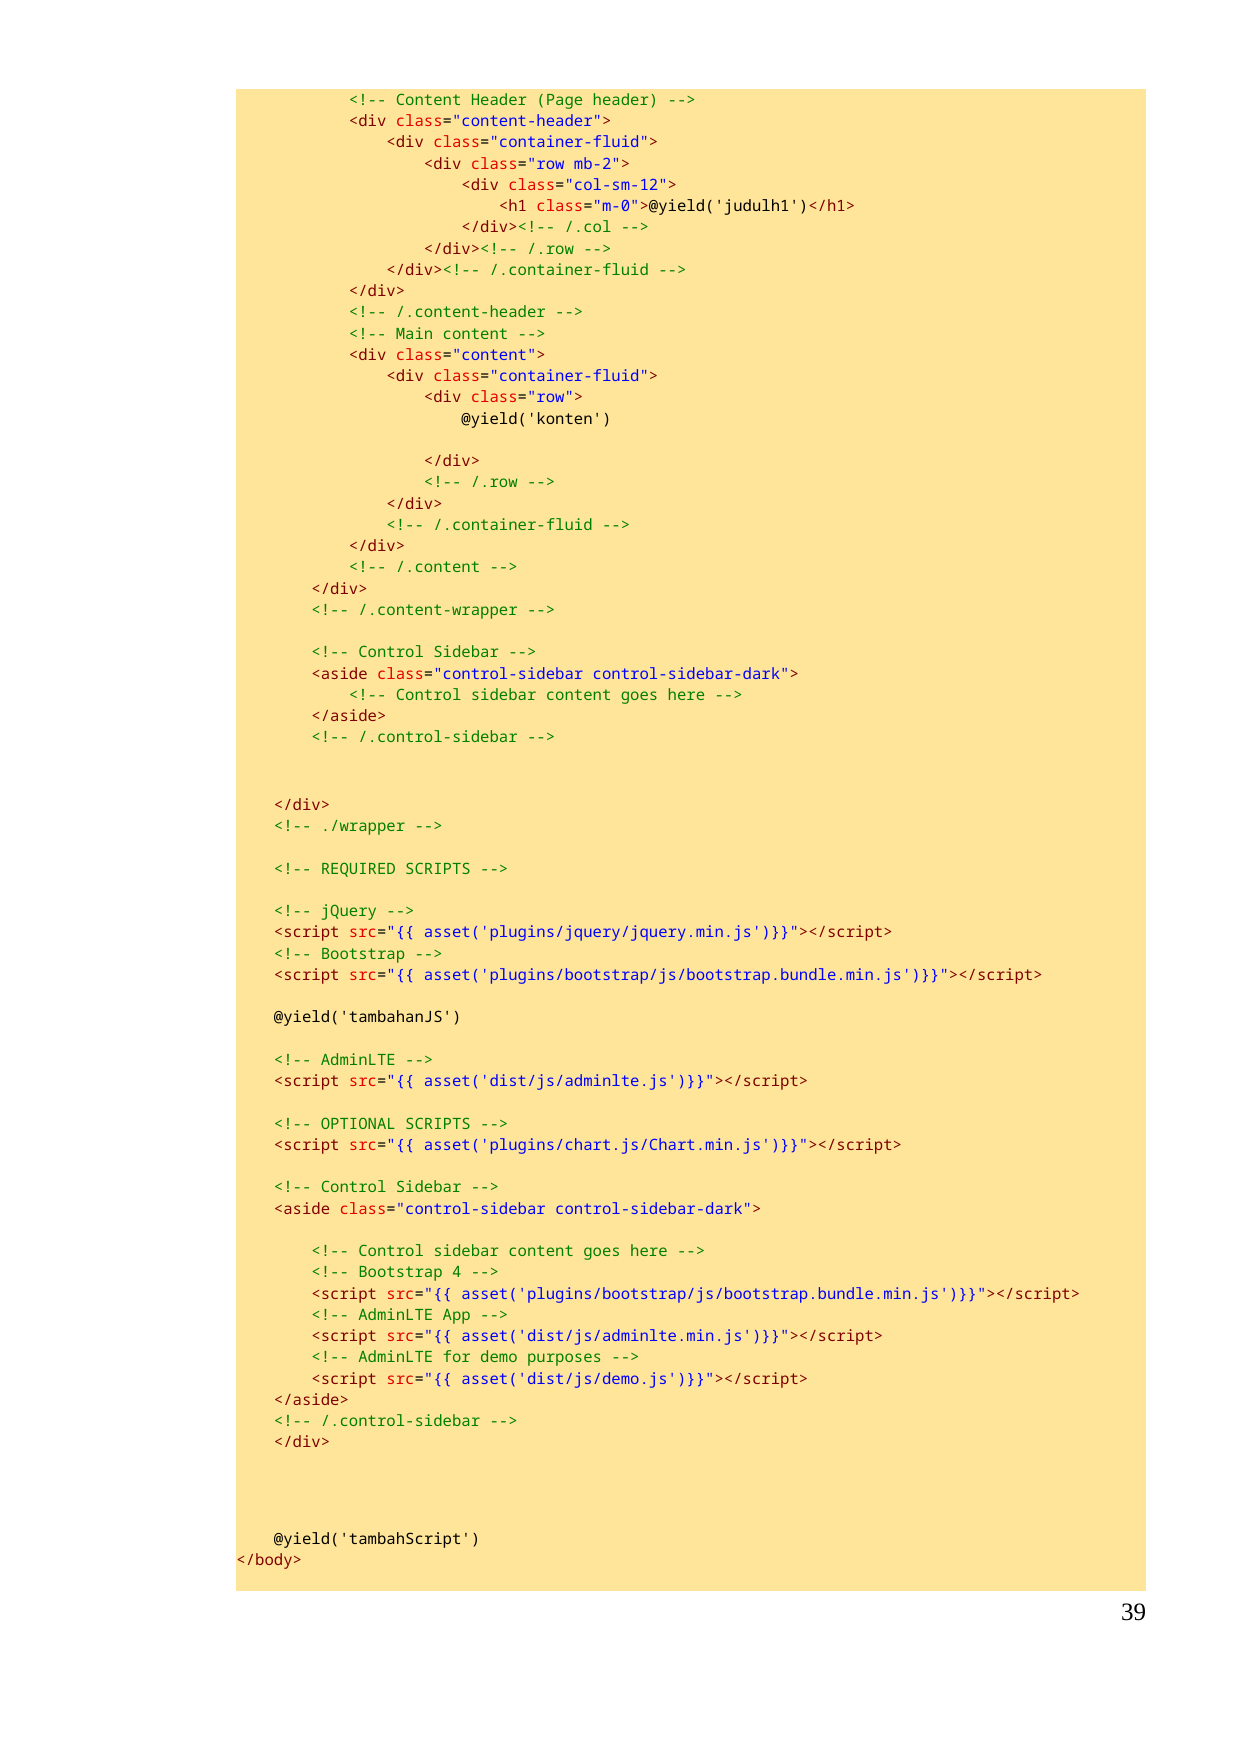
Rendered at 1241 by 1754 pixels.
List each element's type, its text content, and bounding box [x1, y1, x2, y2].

text <!-- /.content --> [236, 556, 1146, 577]
text <!-- jQuery --> [236, 900, 1146, 921]
text <script src="{{ asset('plugins/bootstrap/js/bootstrap.bundle.min.js')}}"></script> [236, 1282, 1146, 1304]
text <script src="{{ asset('plugins/bootstrap/js/bootstrap.bundle.min.js')}}"></script> [236, 964, 1146, 985]
text <!-- Bootstrap 4 --> [236, 1261, 1146, 1282]
text <!-- Control sidebar content goes here --> [236, 1240, 1146, 1261]
text <h1 class="m-0">@yield('judulh1')</h1> [236, 195, 1146, 216]
text <!-- OPTIONAL SCRIPTS --> [236, 1112, 1146, 1134]
text <!-- Control Sidebar --> [236, 641, 1146, 662]
text <!-- Control sidebar content goes here --> [236, 684, 1146, 705]
text <script src="{{ asset('dist/js/adminlte.js')}}"></script> [236, 1070, 1146, 1091]
text </div> [236, 280, 1146, 301]
text </div><!-- /.container-fluid --> [236, 259, 1146, 280]
text <!-- /.control-sidebar --> [236, 1410, 1146, 1431]
text <div class="col-sm-12"> [236, 174, 1146, 195]
text @yield('konten') [236, 407, 1146, 429]
text <!-- Control Sidebar --> [236, 1176, 1146, 1197]
text <!-- /.container-fluid --> [236, 514, 1146, 535]
text <aside class="control-sidebar control-sidebar-dark"> [236, 1197, 1146, 1219]
text <script src="{{ asset('plugins/chart.js/Chart.min.js')}}"></script> [236, 1134, 1146, 1155]
text <aside class="control-sidebar control-sidebar-dark"> [236, 662, 1146, 684]
text <!-- Content Header (Page header) --> [236, 89, 1146, 110]
text </aside> [236, 705, 1146, 726]
text </div> [236, 1431, 1146, 1452]
text <!-- AdminLTE for demo purposes --> [236, 1346, 1146, 1367]
text </div> [236, 535, 1146, 556]
text <script src="{{ asset('dist/js/demo.js')}}"></script> [236, 1367, 1146, 1389]
text <!-- /.row --> [236, 471, 1146, 492]
text <div class="row mb-2"> [236, 152, 1146, 174]
text <script src="{{ asset('plugins/jquery/jquery.min.js')}}"></script> [236, 921, 1146, 942]
text @yield('tambahanJS') [236, 1006, 1146, 1027]
text <!-- AdminLTE --> [236, 1049, 1146, 1070]
text <!-- ./wrapper --> [236, 815, 1146, 836]
text <div class="content-header"> [236, 110, 1146, 131]
text </aside> [236, 1389, 1146, 1410]
text <!-- REQUIRED SCRIPTS --> [236, 857, 1146, 879]
text <!-- /.control-sidebar --> [236, 726, 1146, 747]
text <!-- AdminLTE App --> [236, 1304, 1146, 1325]
text <!-- Bootstrap --> [236, 942, 1146, 964]
text @yield('tambahScript') [236, 1527, 1146, 1549]
text </div> [236, 492, 1146, 514]
text </div><!-- /.col --> [236, 216, 1146, 237]
text <div class="content"> [236, 344, 1146, 365]
text </body> [236, 1549, 1146, 1570]
text </div> [236, 794, 1146, 815]
text <div class="row"> [236, 386, 1146, 407]
text </div> [236, 577, 1146, 599]
text <div class="container-fluid"> [236, 365, 1146, 386]
text <!-- Main content --> [236, 322, 1146, 344]
text <!-- /.content-wrapper --> [236, 599, 1146, 620]
text </div> [236, 450, 1146, 471]
text <script src="{{ asset('dist/js/adminlte.min.js')}}"></script> [236, 1325, 1146, 1346]
text <div class="container-fluid"> [236, 131, 1146, 152]
text <!-- /.content-header --> [236, 301, 1146, 322]
text </div><!-- /.row --> [236, 237, 1146, 259]
